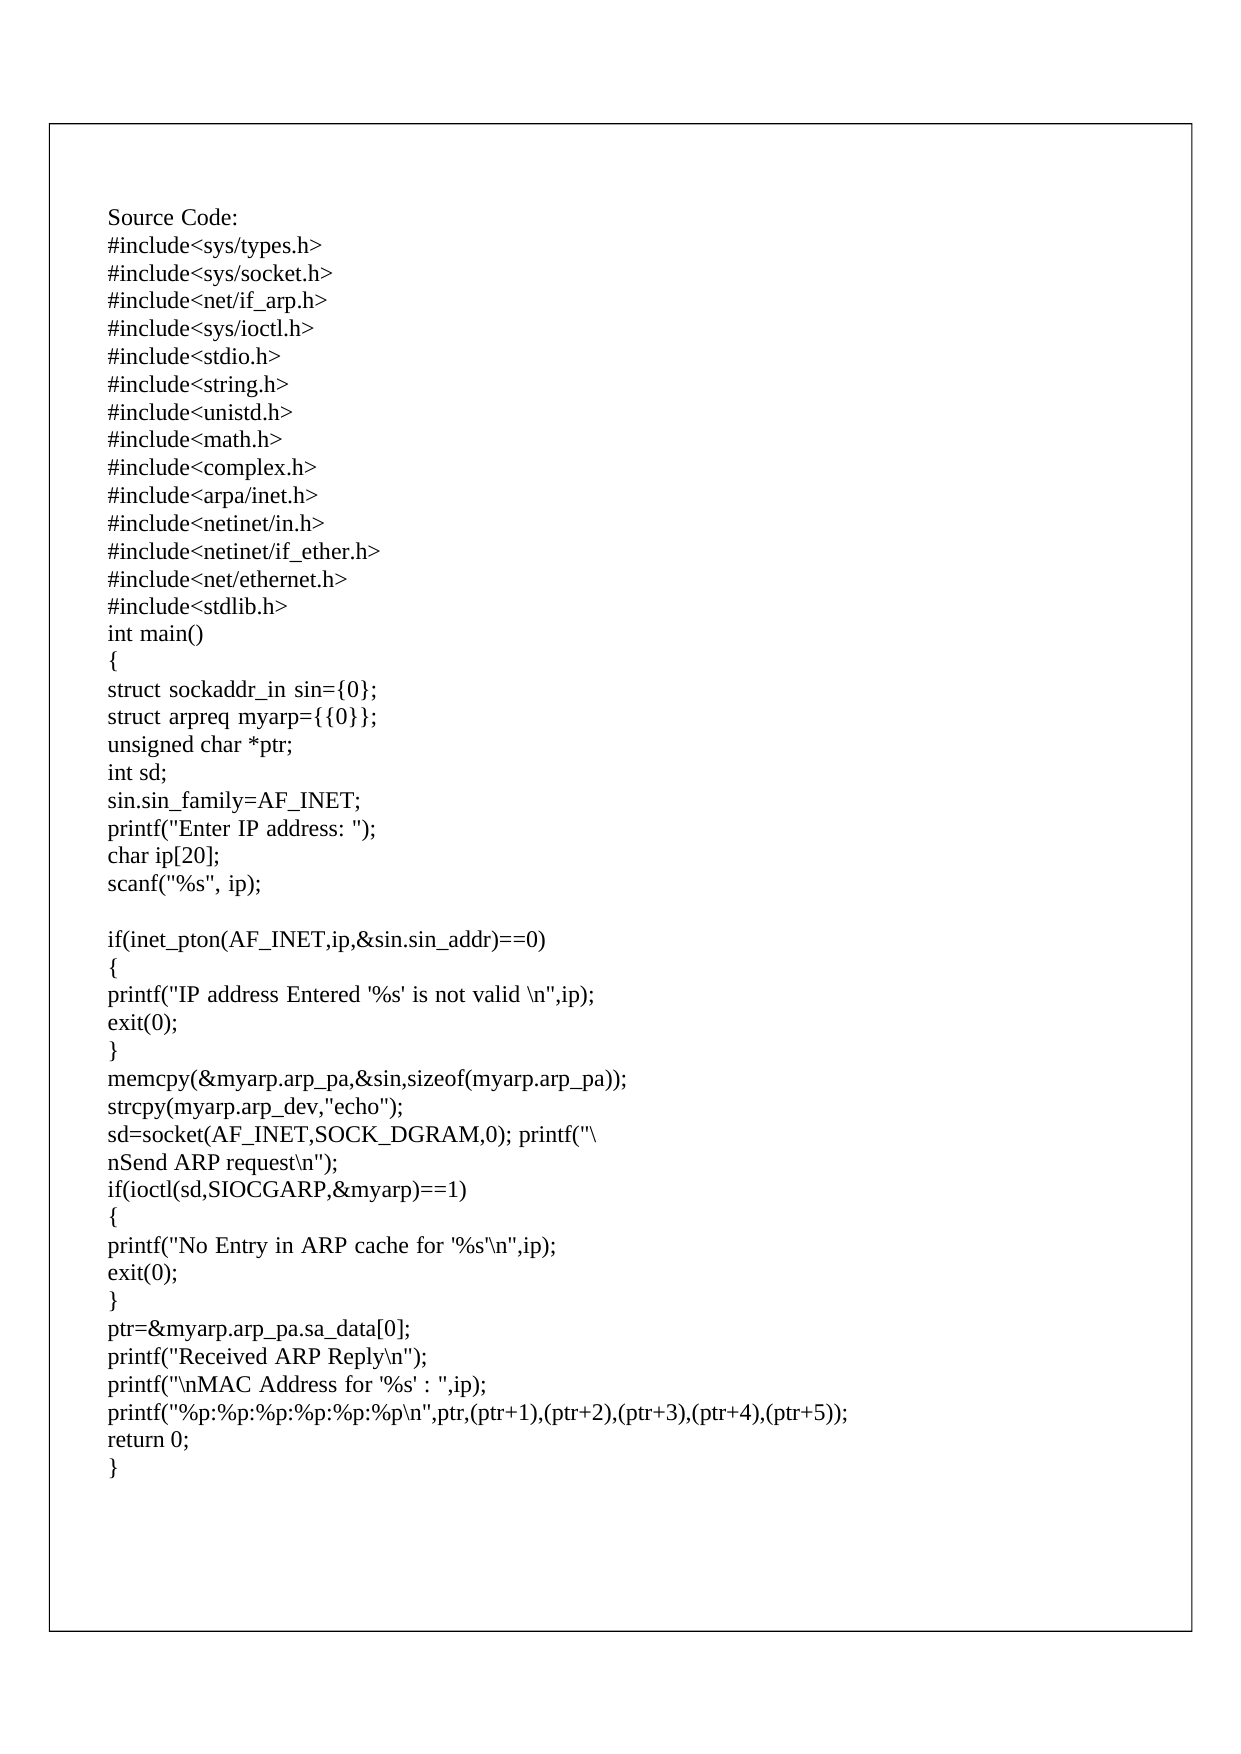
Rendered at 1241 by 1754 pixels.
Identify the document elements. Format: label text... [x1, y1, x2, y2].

text Source Code: [107, 203, 1194, 230]
text #include<sys/types.h> #include<sys/socket.h> #include<net/if_arp.h> #include<sys/ioctl.h> #include<stdio.h> #include<string.h> #include<unistd.h> #include<math.h> #include<complex.h> #include<arpa/inet.h> #include<netinet/in.h> #include<netinet/if_ether.h> #include<net/ethernet.h> #include<stdlib.h> [107, 231, 400, 620]
text printf("IP address Entered '%s' is not valid \n",ip); exit(0); [107, 981, 609, 1036]
text { [107, 647, 1194, 674]
text int sd; sin.sin_family=AF_INET; printf("Enter IP address: "); char ip[20]; [107, 758, 377, 869]
text if(inet_pton(AF_INET,ip,&sin.sin_addr)==0) [107, 925, 1194, 952]
text } [107, 1286, 1194, 1314]
text } [107, 1036, 1194, 1063]
text printf("No Entry in ARP cache for '%s'\n",ip); exit(0); [107, 1231, 558, 1286]
text ptr=&myarp.arp_pa.sa_data[0]; printf("Received ARP Reply\n"); printf("\nMAC Address for '%s' : ",ip); [107, 1314, 488, 1397]
text } [107, 1453, 1194, 1481]
text int main() [107, 620, 1194, 646]
text memcpy(&myarp.arp_pa,&sin,sizeof(myarp.arp_pa)); strcpy(myarp.arp_dev,"echo"); sd=socket(AF_INET,SOCK_DGRAM,0); printf("\nSend ARP request\n"); if(ioctl(sd,SIOCGARP,&myarp)==1) [107, 1064, 641, 1203]
text scanf("%s", ip); [107, 869, 1194, 896]
text struct sockaddr_in sin={0}; struct arpreq myarp={{0}}; unsigned char *ptr; [107, 674, 377, 758]
text { [107, 1203, 1194, 1230]
text { [107, 953, 1194, 980]
text printf("%p:%p:%p:%p:%p:%p\n",ptr,(ptr+1),(ptr+2),(ptr+3),(ptr+4),(ptr+5)); return 0; [107, 1397, 862, 1453]
